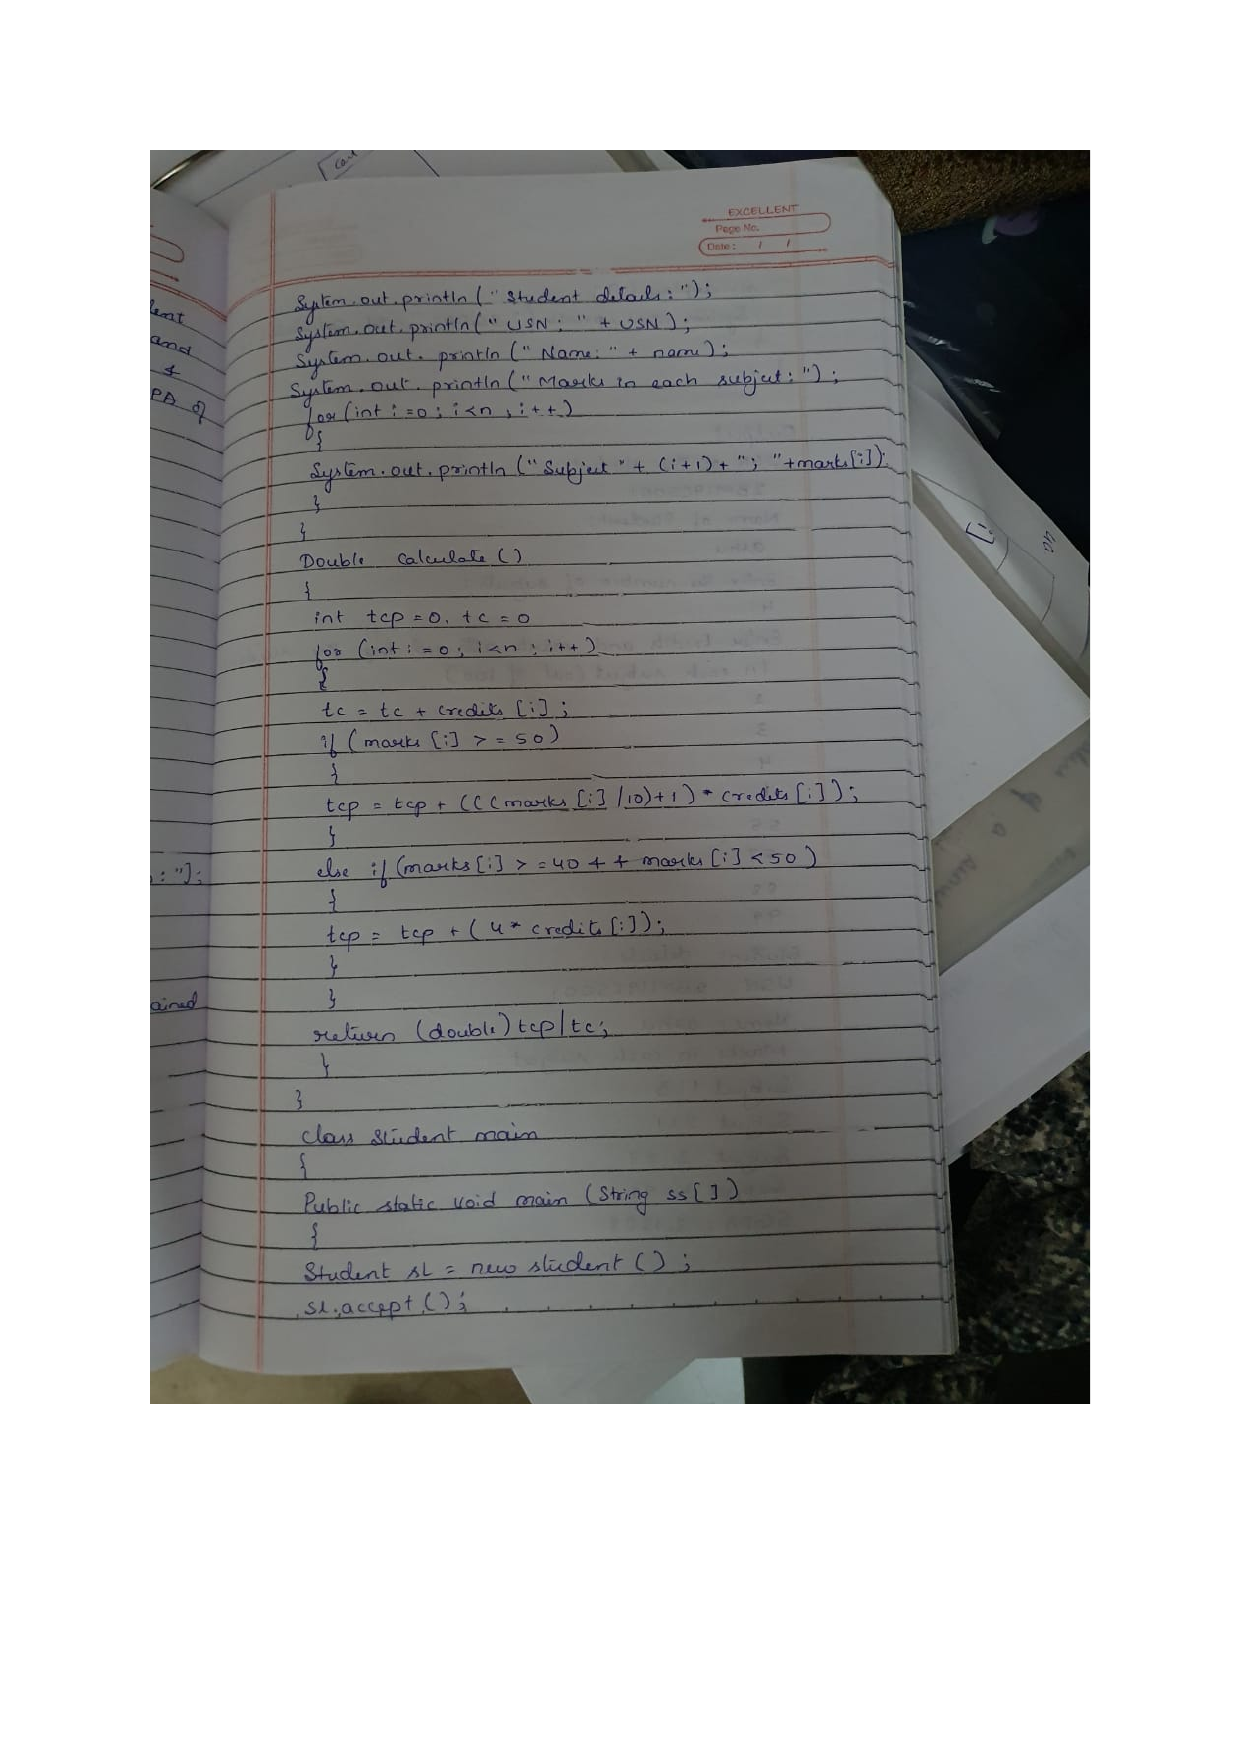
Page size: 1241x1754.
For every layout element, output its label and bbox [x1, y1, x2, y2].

picture [150, 150, 1091, 1404]
